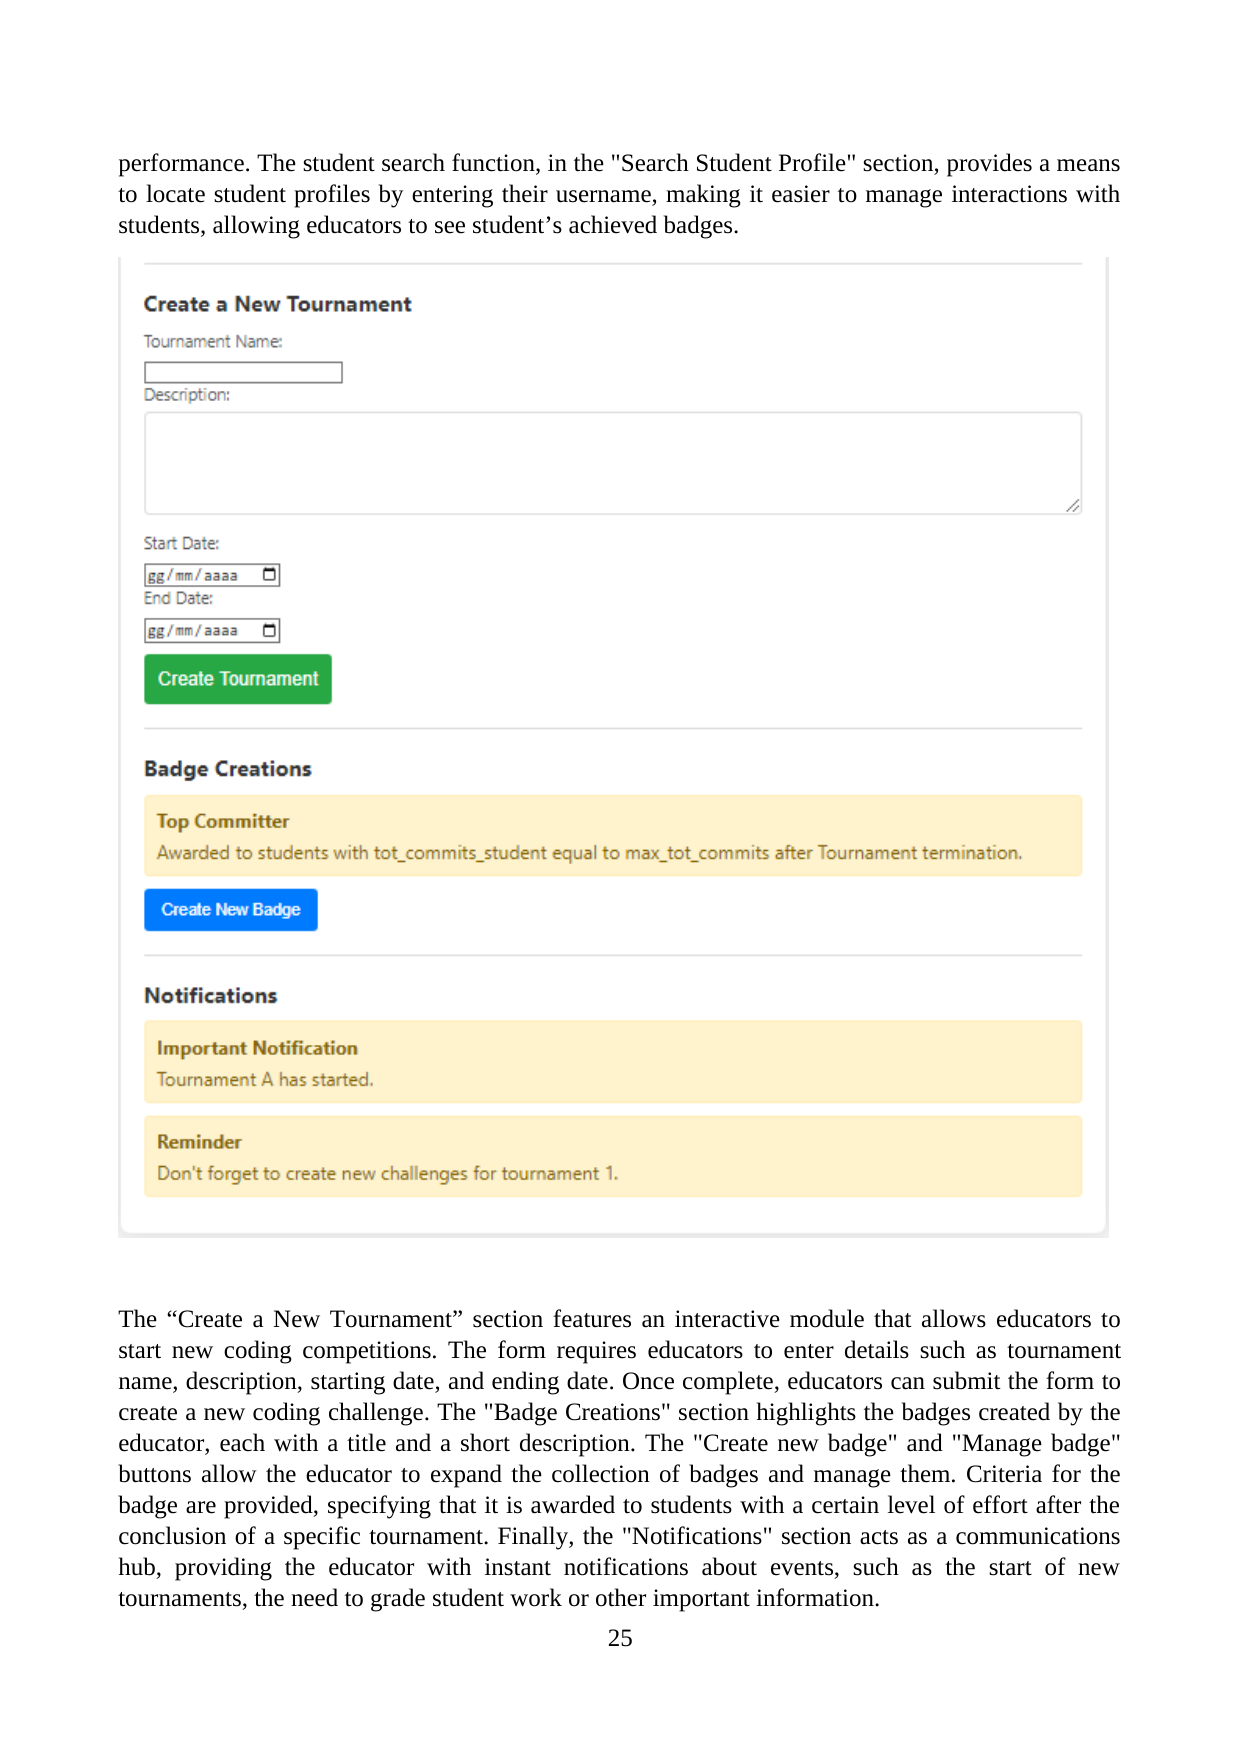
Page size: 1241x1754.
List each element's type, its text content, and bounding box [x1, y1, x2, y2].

picture [118, 257, 1109, 1238]
